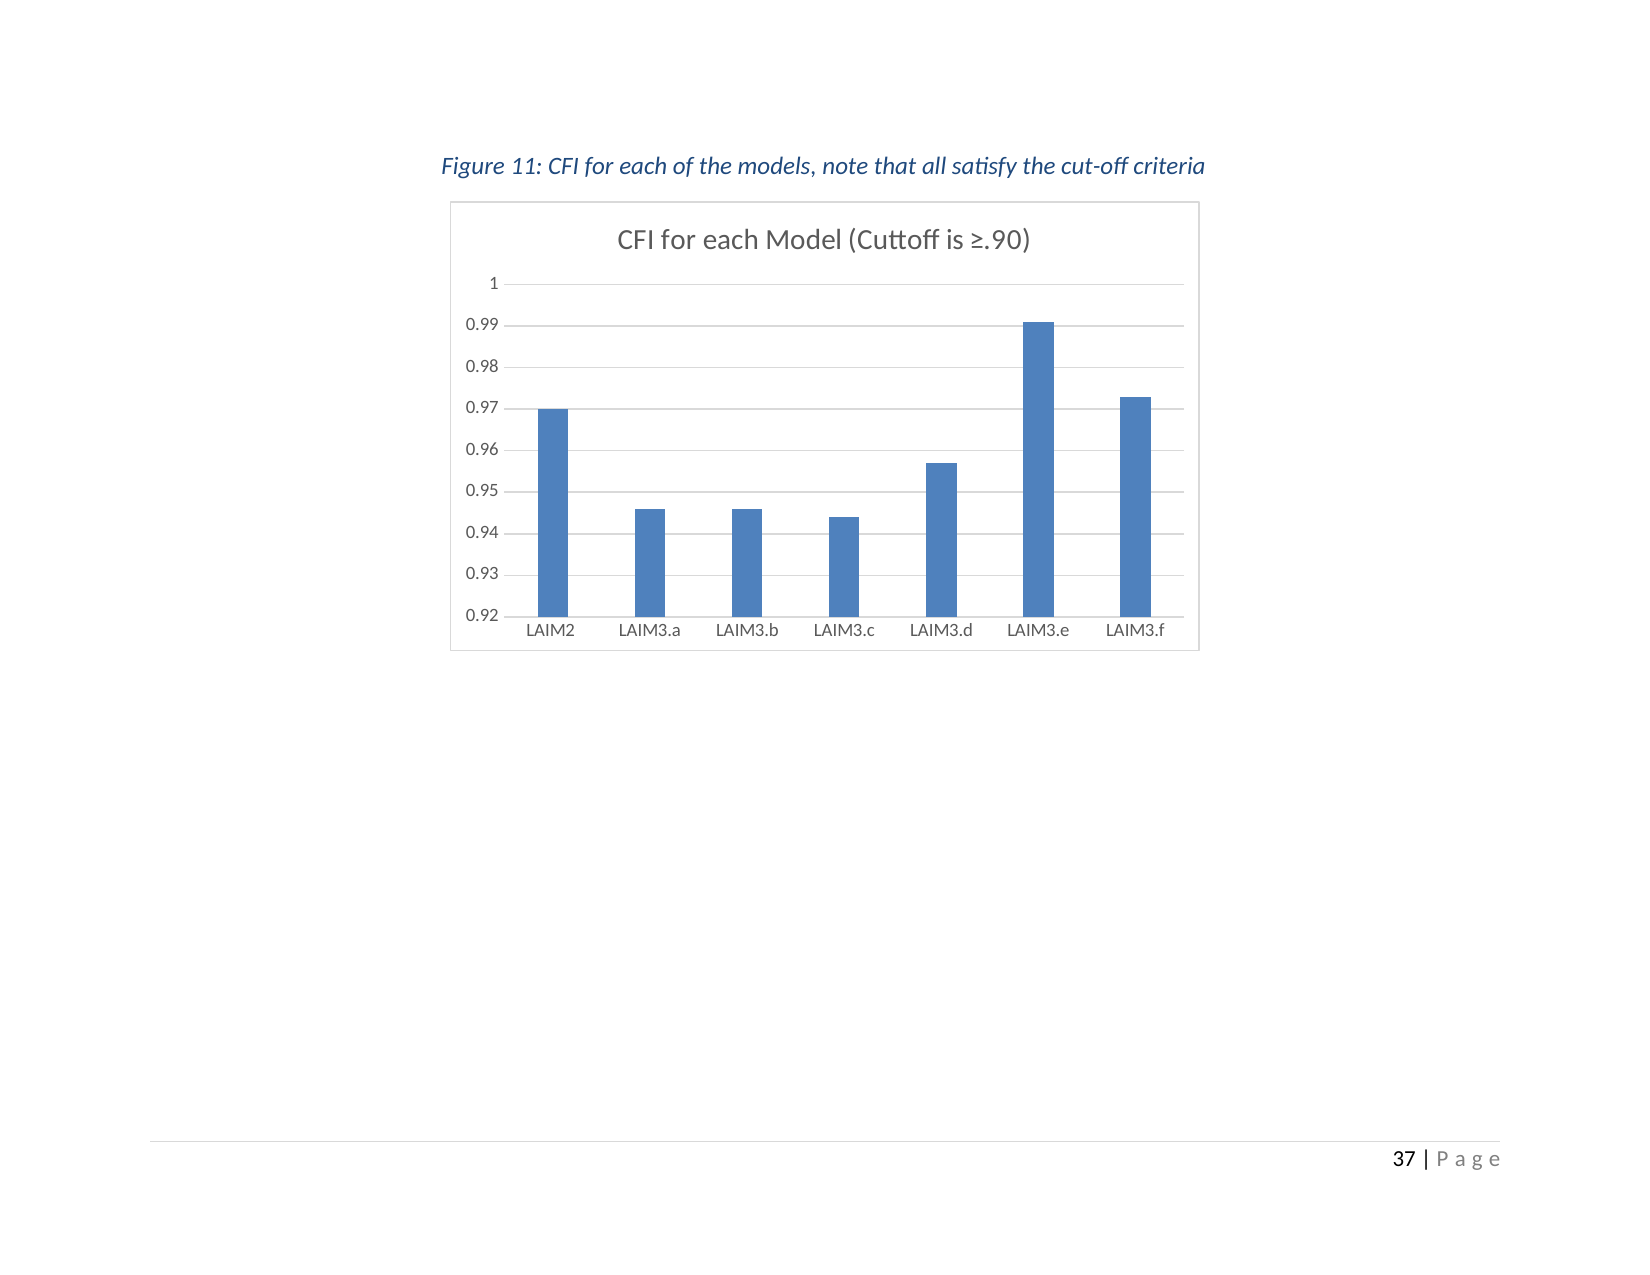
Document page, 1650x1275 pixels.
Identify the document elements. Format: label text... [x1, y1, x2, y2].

text Figure 11: CFI for each of the models, note that all satisfy the cut-off criteria [150, 150, 1500, 181]
